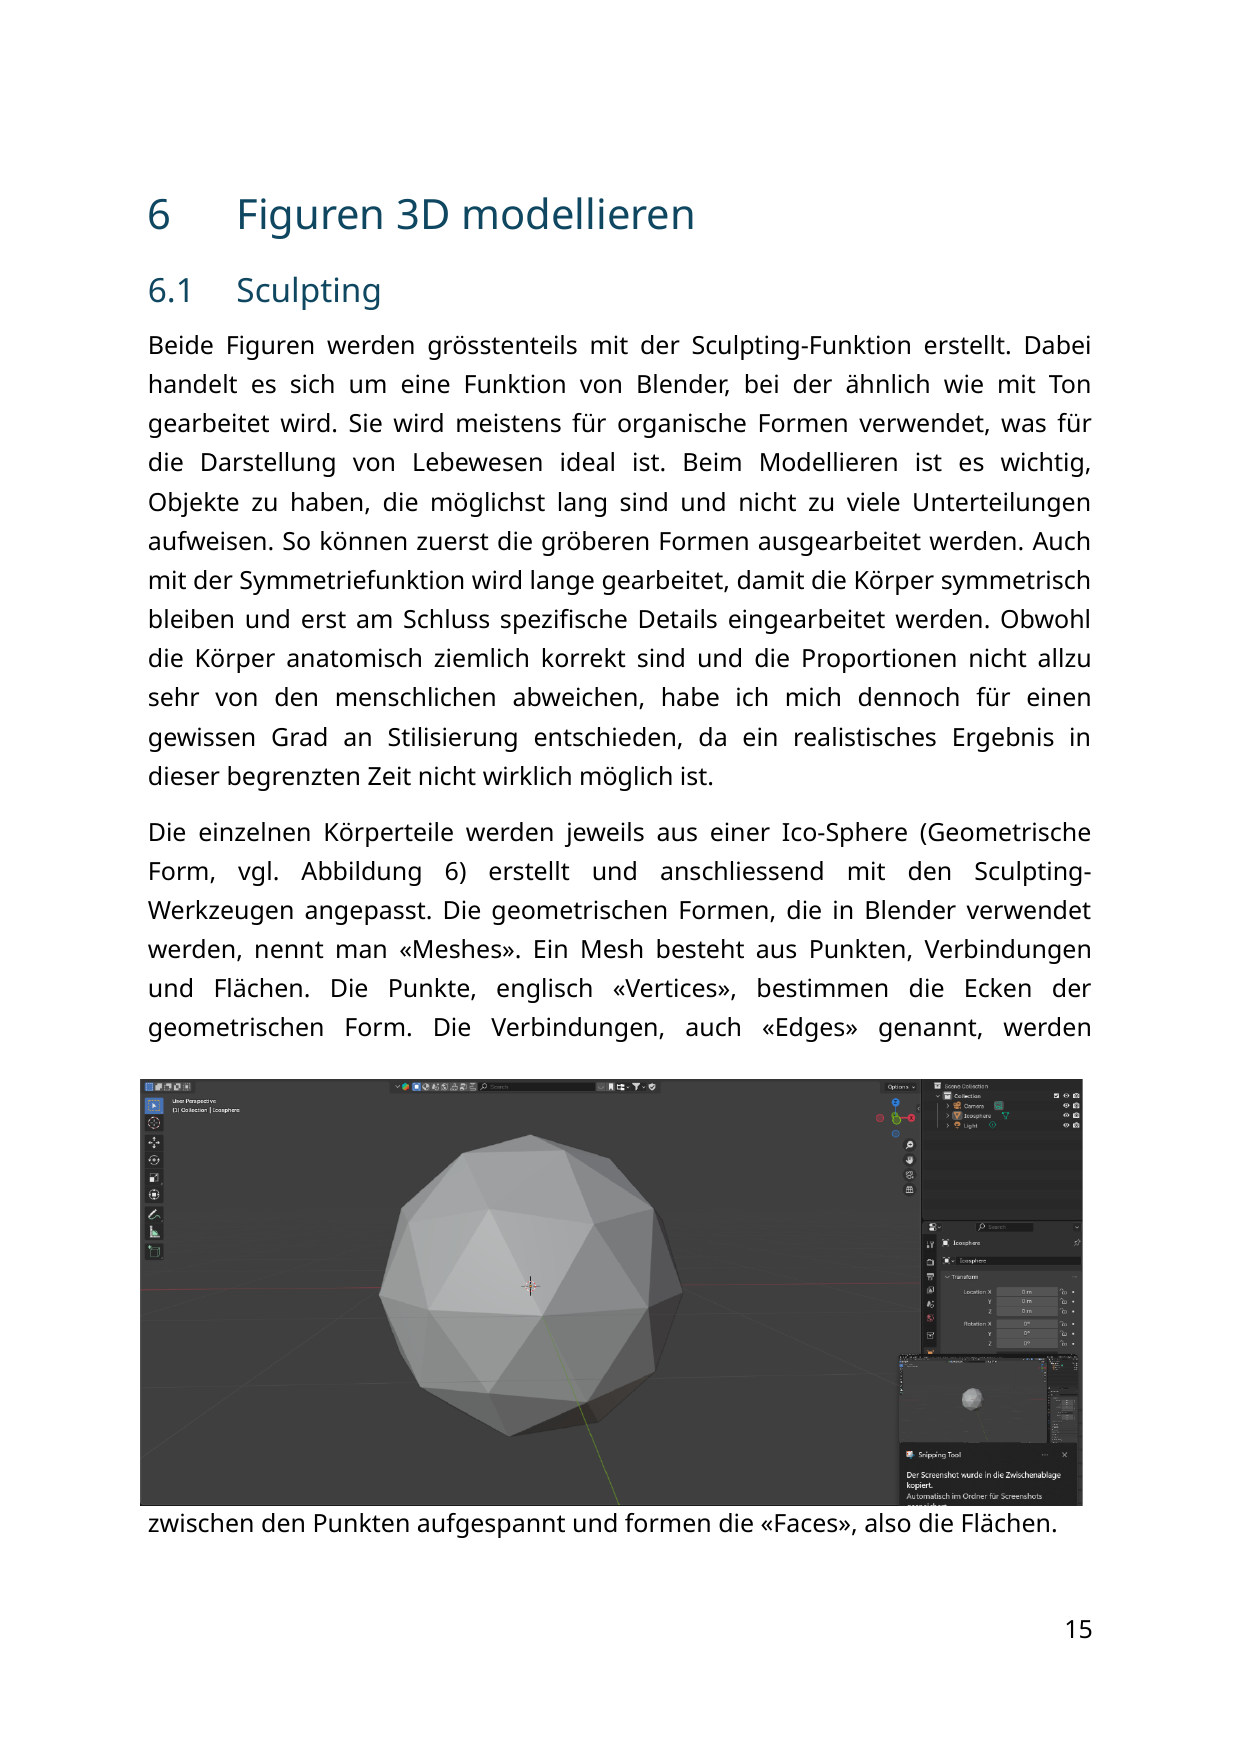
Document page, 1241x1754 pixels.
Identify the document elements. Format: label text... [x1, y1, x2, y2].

text Beide Figuren werden grösstenteils mit der Sculpting-Funktion erstellt. Dabei handelt es sich um eine Funktion von Blender, bei der ähnlich wie mit Ton gearbeitet wird. Sie wird meistens für organische Formen verwendet, was für die Darstellung von Lebewesen ideal ist. Beim Modellieren ist es wichtig, Objekte zu haben, die möglichst lang sind und nicht zu viele Unterteilungen aufweisen. So können zuerst die gröberen Formen ausgearbeitet werden. Auch mit der Symmetriefunktion wird lange gearbeitet, damit die Körper symmetrisch bleiben und erst am Schluss spezifische Details eingearbeitet werden. Obwohl die Körper anatomisch ziemlich korrekt sind und die Proportionen nicht allzu sehr von den menschlichen abweichen, habe ich mich dennoch für einen gewissen Grad an Stilisierung entschieden, da ein realistisches Ergebnis in dieser begrenzten Zeit nicht wirklich möglich ist. [148, 327, 1093, 792]
picture [140, 1079, 1083, 1506]
subtitle Sculpting [148, 267, 1093, 312]
subtitle Figuren 3D modellieren [148, 185, 1093, 242]
